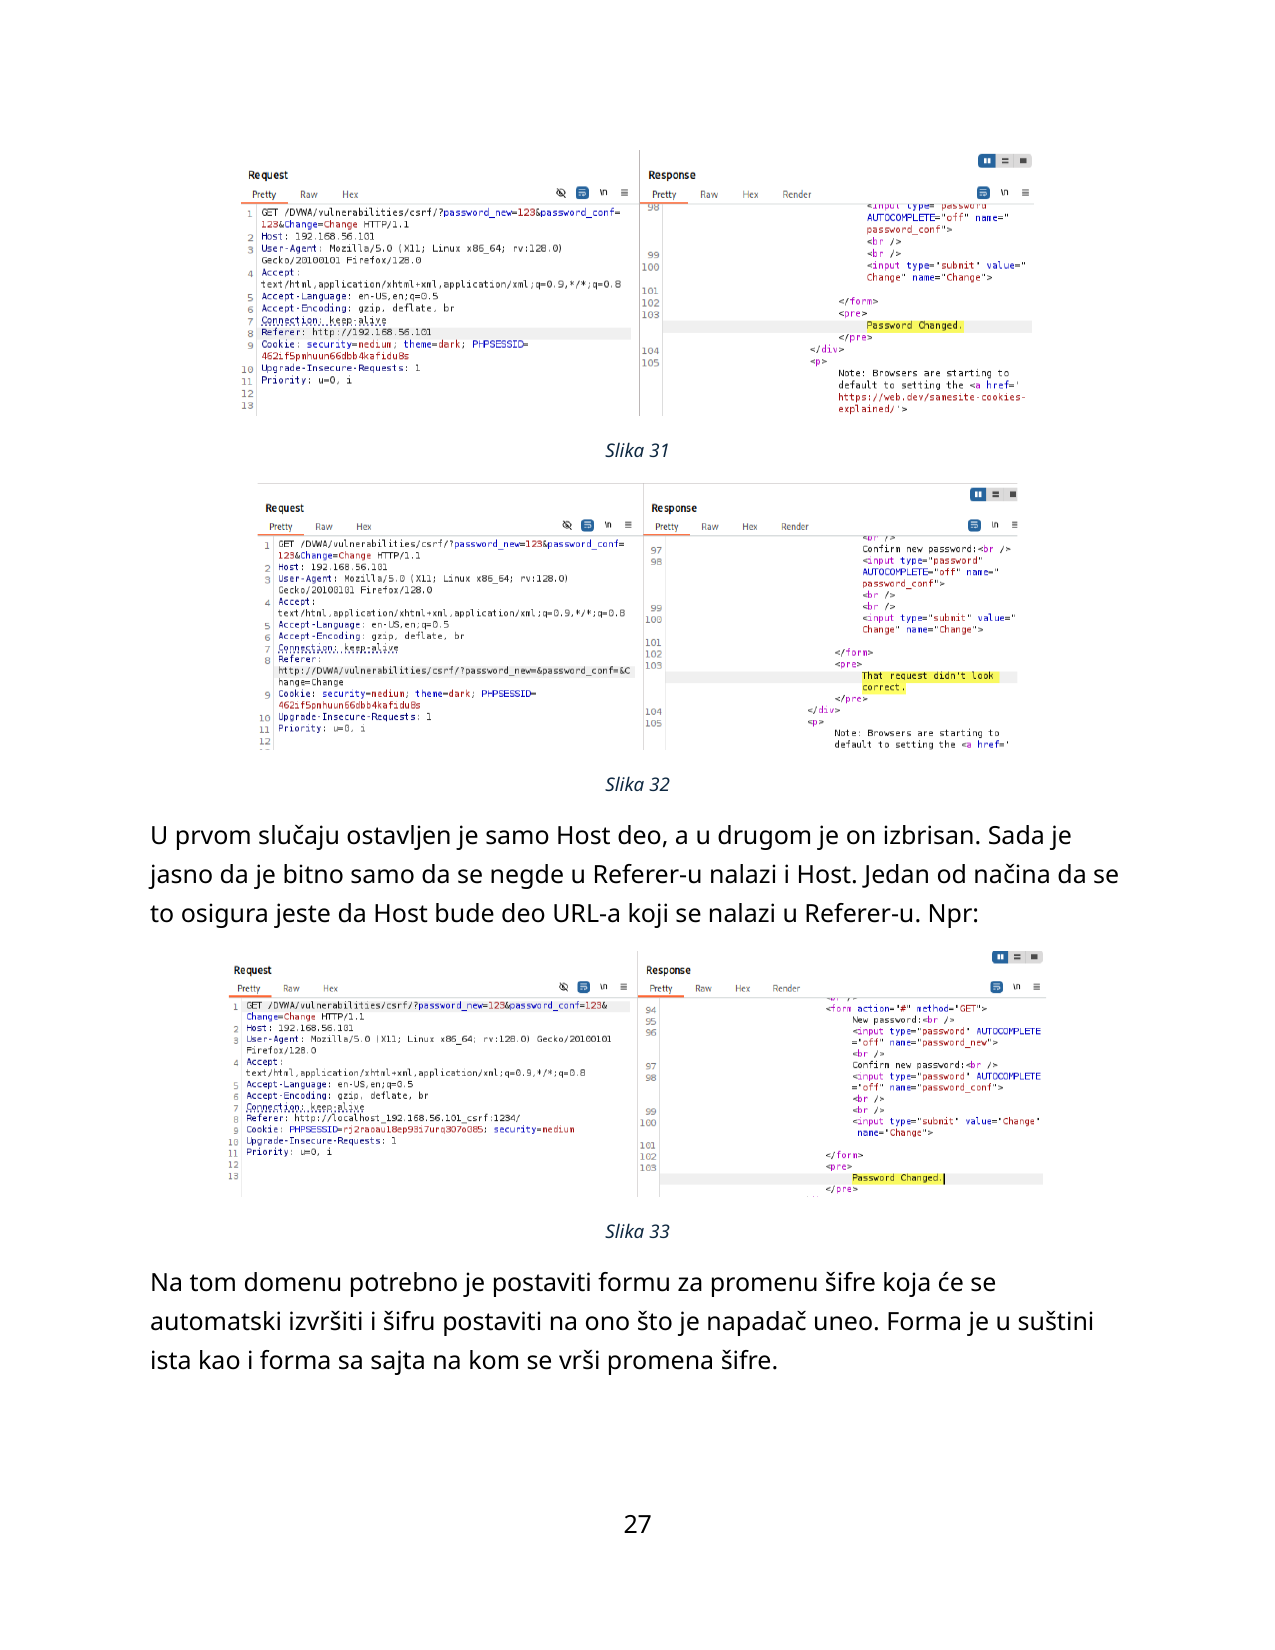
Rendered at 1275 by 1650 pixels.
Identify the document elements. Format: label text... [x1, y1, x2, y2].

text Na tom domenu potrebno je postaviti formu za promenu šifre koja će se automatski izvršiti i šifru postaviti na ono što je napadač uneo. Forma je u suštini ista kao i forma sa sajta na kom se vrši promena šifre. [150, 1264, 1125, 1377]
picture [228, 951, 1047, 1197]
picture [257, 483, 1018, 750]
picture [241, 150, 1034, 416]
text U prvom slučaju ostavljen je samo Host deo, a u drugom je on izbrisan. Sada je jasno da je bitno samo da se negde u Referer-u nalazi i Host. Jedan od načina da se to osigura jeste da Host bude deo URL-a koji se nalazi u Referer-u. Npr: [150, 818, 1125, 930]
